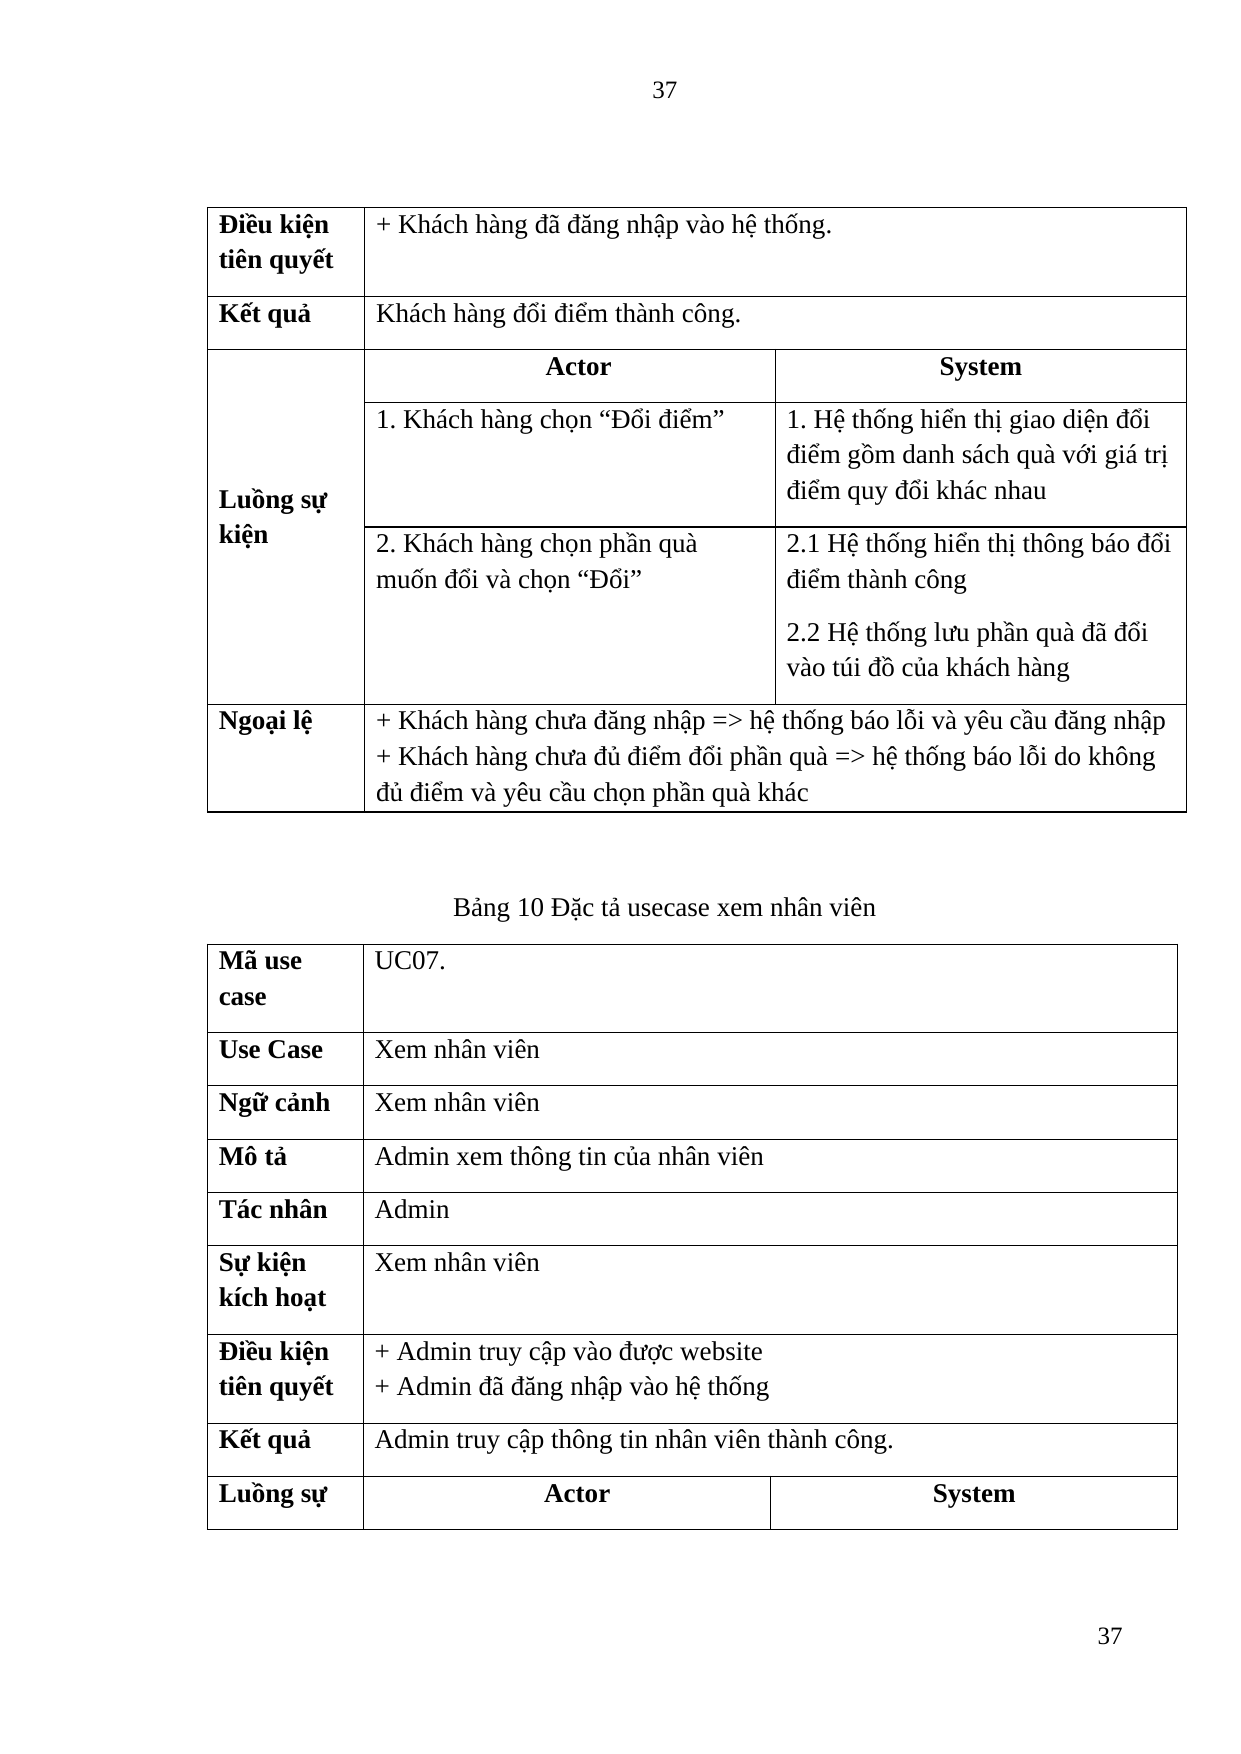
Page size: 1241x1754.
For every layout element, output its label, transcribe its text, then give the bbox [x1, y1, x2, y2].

table_cell Kết quả [208, 1424, 363, 1476]
table_cell Admin truy cập thông tin nhân viên thành công. [364, 1424, 1177, 1476]
table_cell Xem nhân viên [364, 1246, 1177, 1334]
table_cell Xem nhân viên [364, 1086, 1177, 1138]
table_cell System [771, 1477, 1177, 1529]
table_cell Kết quả [208, 297, 364, 349]
table_cell + Khách hàng chưa đăng nhập => hệ thống báo lỗi và yêu cầu đăng nhập + Khách hàng chưa đủ điểm đổi phần quà => hệ thống báo lỗi do không đủ điểm và yêu cầu chọn phần quà khác [365, 705, 1186, 811]
table_cell Điều kiện tiên quyết [208, 208, 364, 296]
table_cell Ngữ cảnh [208, 1086, 363, 1138]
table_cell 2. Khách hàng chọn phần quà muốn đổi và chọn “Đổi” [365, 528, 775, 703]
table_cell 1. Hệ thống hiển thị giao diện đổi điểm gồm danh sách quà với giá trị điểm quy đổi khác nhau [776, 403, 1186, 526]
table_cell Actor [364, 1477, 770, 1529]
table_header UC07. [364, 945, 1177, 1032]
table_cell + Admin truy cập vào được website + Admin đã đăng nhập vào hệ thống [364, 1335, 1177, 1422]
table_cell Tác nhân [208, 1193, 363, 1245]
table_cell System [776, 350, 1186, 402]
table_cell Luồng sự kiện [208, 350, 364, 703]
table_cell Use Case [208, 1033, 363, 1085]
table_cell 2.1 Hệ thống hiển thị thông báo đổi điểm thành công 2.2 Hệ thống lưu phần quà đã đổi vào túi đồ của khách hàng [776, 528, 1186, 703]
table_cell Mô tả [208, 1140, 363, 1192]
table_cell + Khách hàng đã đăng nhập vào hệ thống. [365, 208, 1186, 296]
table_cell Admin xem thông tin của nhân viên [364, 1140, 1177, 1192]
text Bảng Đặc tả usecase xem nhân viên [207, 891, 1122, 923]
table_cell Sự kiện kích hoạt [208, 1246, 363, 1334]
table_cell Ngoại lệ [208, 705, 364, 811]
table_cell Xem nhân viên [364, 1033, 1177, 1085]
table_header Mã use case [208, 945, 363, 1032]
table_cell Điều kiện tiên quyết [208, 1335, 363, 1422]
table_cell Actor [365, 350, 775, 402]
table_cell Khách hàng đổi điểm thành công. [365, 297, 1186, 349]
table_cell Admin [364, 1193, 1177, 1245]
table_cell Luồng sự kiện [208, 1477, 363, 1529]
table_cell 1. Khách hàng chọn “Đổi điểm” [365, 403, 775, 526]
